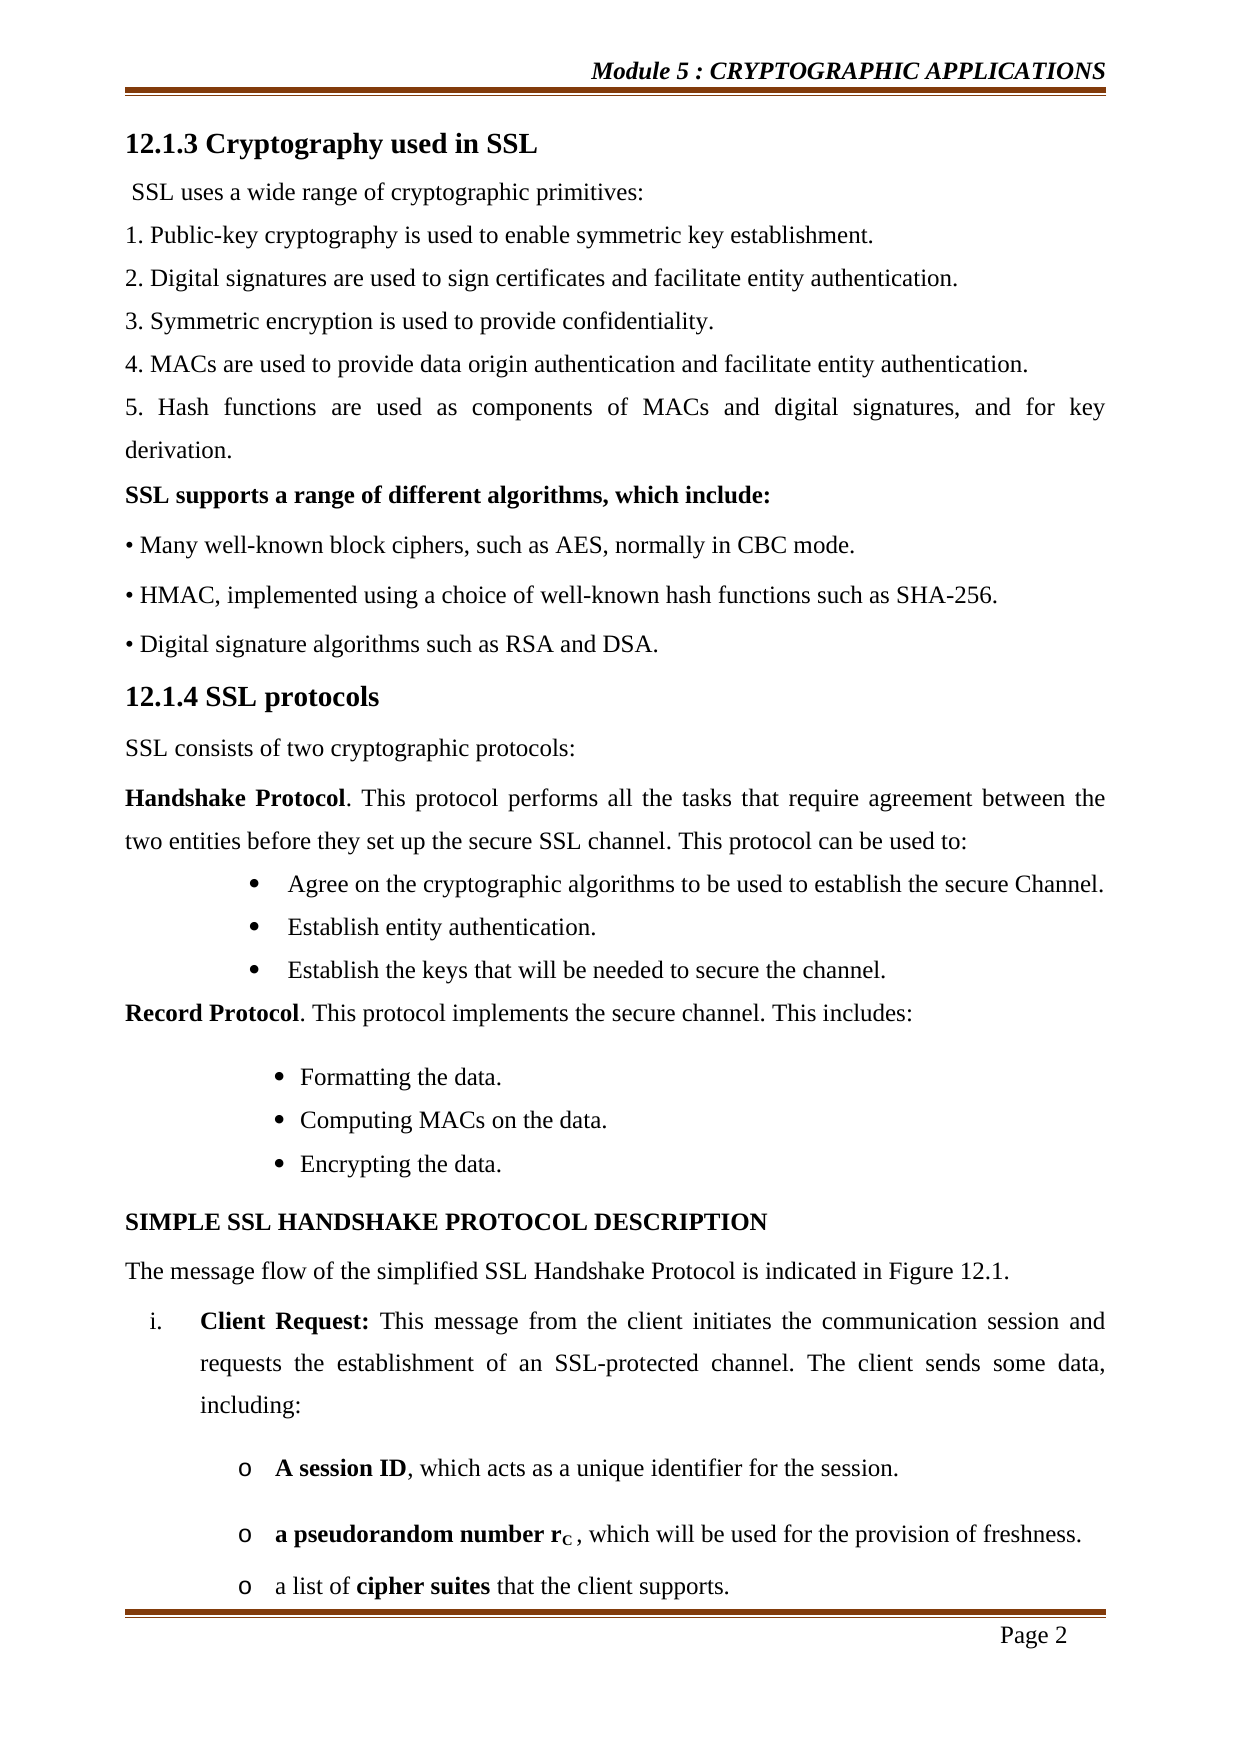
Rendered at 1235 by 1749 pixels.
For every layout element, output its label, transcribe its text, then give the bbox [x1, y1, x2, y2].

list Hash functions are used as components of MACs and digital signatures, and for key derivation. [125, 392, 1106, 464]
text The message flow of the simplified SSL Handshake Protocol is indicated in Figure 12.1. [125, 1256, 1106, 1285]
list Symmetric encryption is used to provide confidentiality. [125, 306, 1106, 335]
list Computing MACs on the data. [275, 1106, 1106, 1134]
list HMAC, implemented using a choice of well-known hash functions such as SHA-256. [125, 580, 1106, 608]
text SSL consists of two cryptographic protocols: [125, 733, 1106, 762]
text Record Protocol. This protocol implements the secure channel. This includes: [125, 998, 1106, 1027]
text SSL supports a range of different algorithms, which include: [125, 481, 1106, 509]
list Encrypting the data. [275, 1149, 1106, 1177]
list MACs are used to provide data origin authentication and facilitate entity authentication. [125, 349, 1106, 378]
list Agree on the cryptographic algorithms to be used to establish the secure Channel. [250, 869, 1106, 898]
list a list of cipher suites that the client supports. [237, 1571, 1106, 1602]
list Digital signatures are used to sign certificates and facilitate entity authentication. [125, 263, 1106, 292]
text SIMPLE SSL HANDSHAKE PROTOCOL DESCRIPTION [125, 1207, 1106, 1235]
list Public-key cryptography is used to enable symmetric key establishment. [125, 220, 1106, 248]
text Handshake Protocol. This protocol performs all the tasks that require agreement between the two entities before they set up the secure SSL channel. This protocol can be used to: [125, 783, 1106, 855]
list Digital signature algorithms such as RSA and DSA. [125, 629, 1106, 658]
list Client Request: This message from the client initiates the communication session and requests the establishment of an SSL-protected channel. The client sends some data, including: [149, 1306, 1106, 1419]
text 12.1.4 SSL protocols [125, 679, 1106, 712]
list Establish the keys that will be needed to secure the channel. [250, 955, 1106, 984]
list Many well-known block ciphers, such as AES, normally in CBC mode. [125, 530, 1106, 559]
list Formatting the data. [275, 1062, 1106, 1091]
text 12.1.3 Cryptography used in SSL [125, 126, 1106, 160]
text SSL uses a wide range of cryptographic primitives: [125, 177, 935, 205]
list a pseudorandom number rC , which will be used for the provision of freshness. [237, 1519, 1106, 1550]
list A session ID, which acts as a unique identifier for the session. [237, 1453, 1106, 1484]
list Establish entity authentication. [250, 912, 1106, 941]
